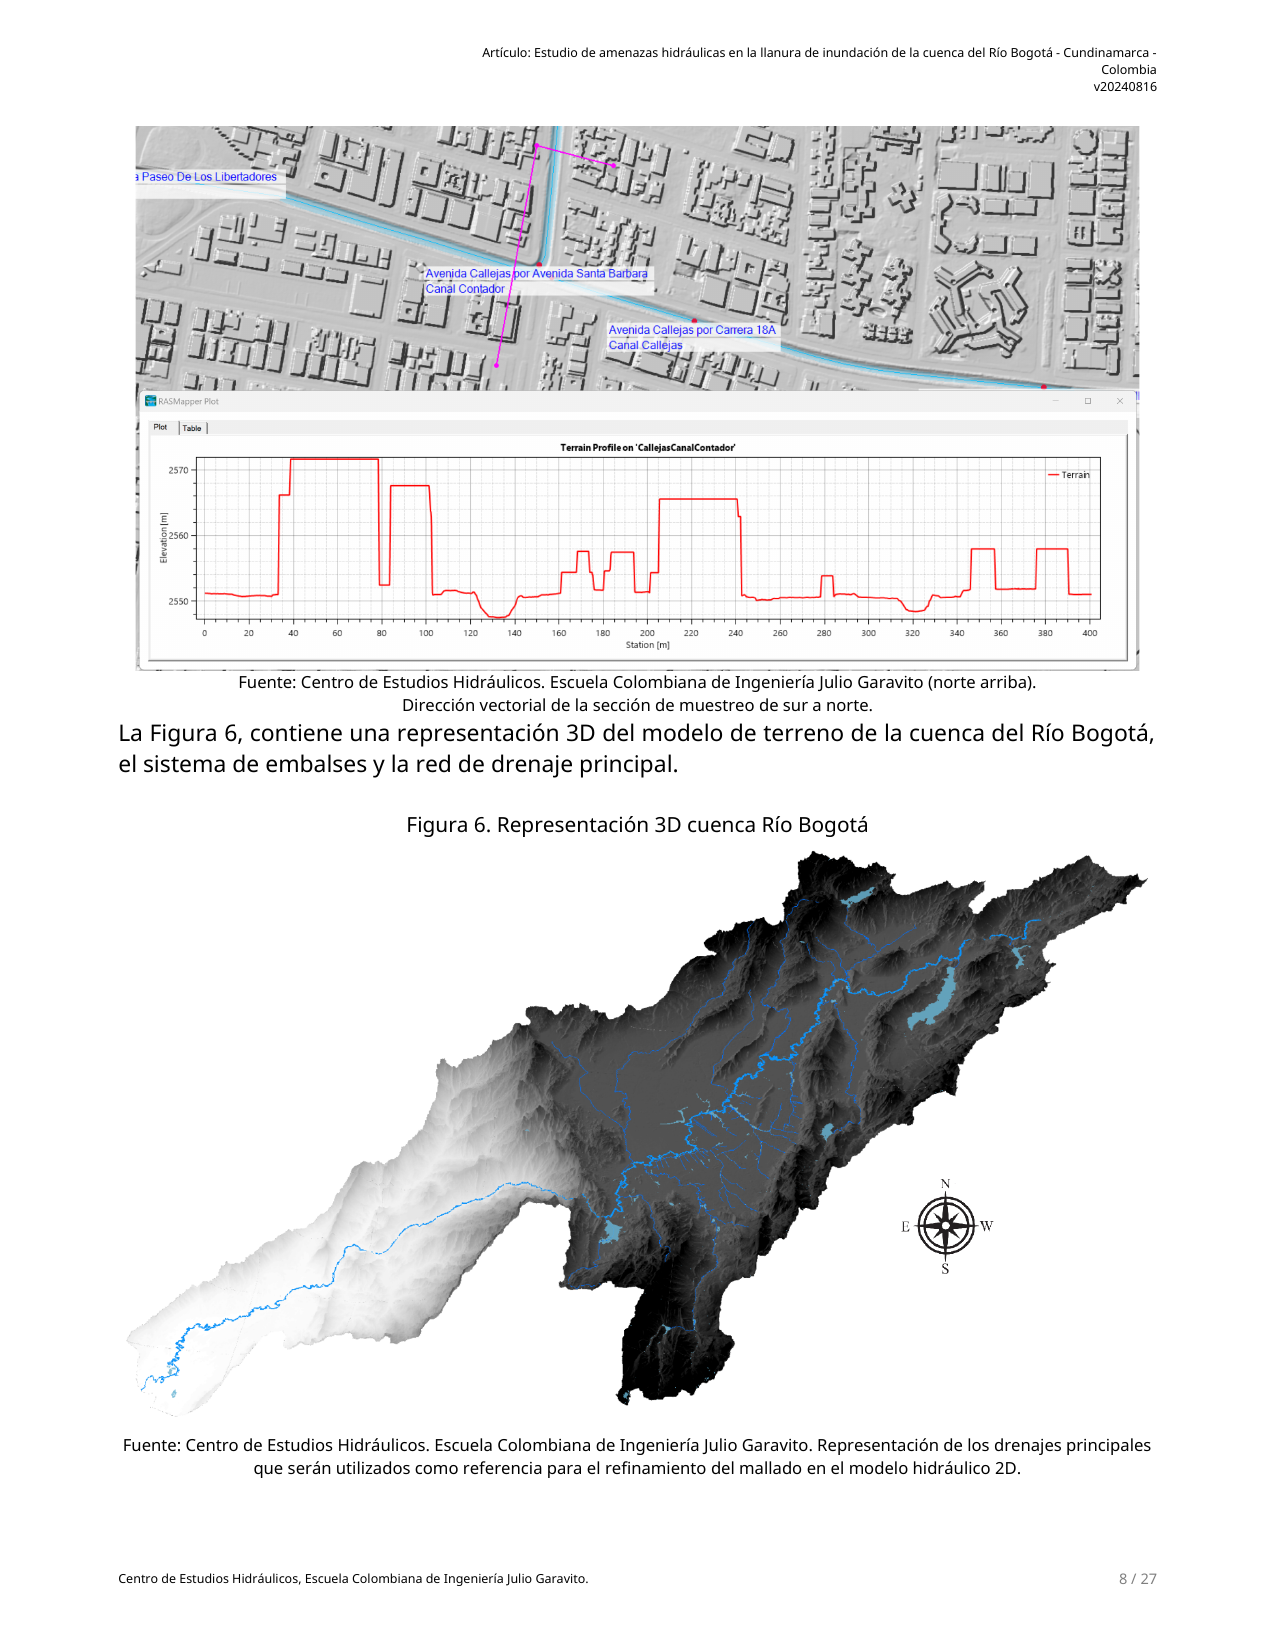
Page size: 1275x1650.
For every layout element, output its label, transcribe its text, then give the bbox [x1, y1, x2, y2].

text Dirección vectorial de la sección de muestreo de sur a norte. [118, 694, 1157, 716]
text Fuente: Centro de Estudios Hidráulicos. Escuela Colombiana de Ingeniería Julio Garavito. Representación de los drenajes principales que serán utilizados como referencia para el refinamiento del mallado en el modelo hidráulico 2D. [118, 1434, 1157, 1479]
text La Figura 6, contiene una representación 3D del modelo de terreno de la cuenca del Río Bogotá, el sistema de embalses y la red de drenaje principal. [118, 716, 1157, 779]
text Fuente: Centro de Estudios Hidráulicos. Escuela Colombiana de Ingeniería Julio Garavito (norte arriba). [118, 671, 1157, 694]
picture [135, 126, 1140, 671]
picture [118, 838, 1157, 1434]
